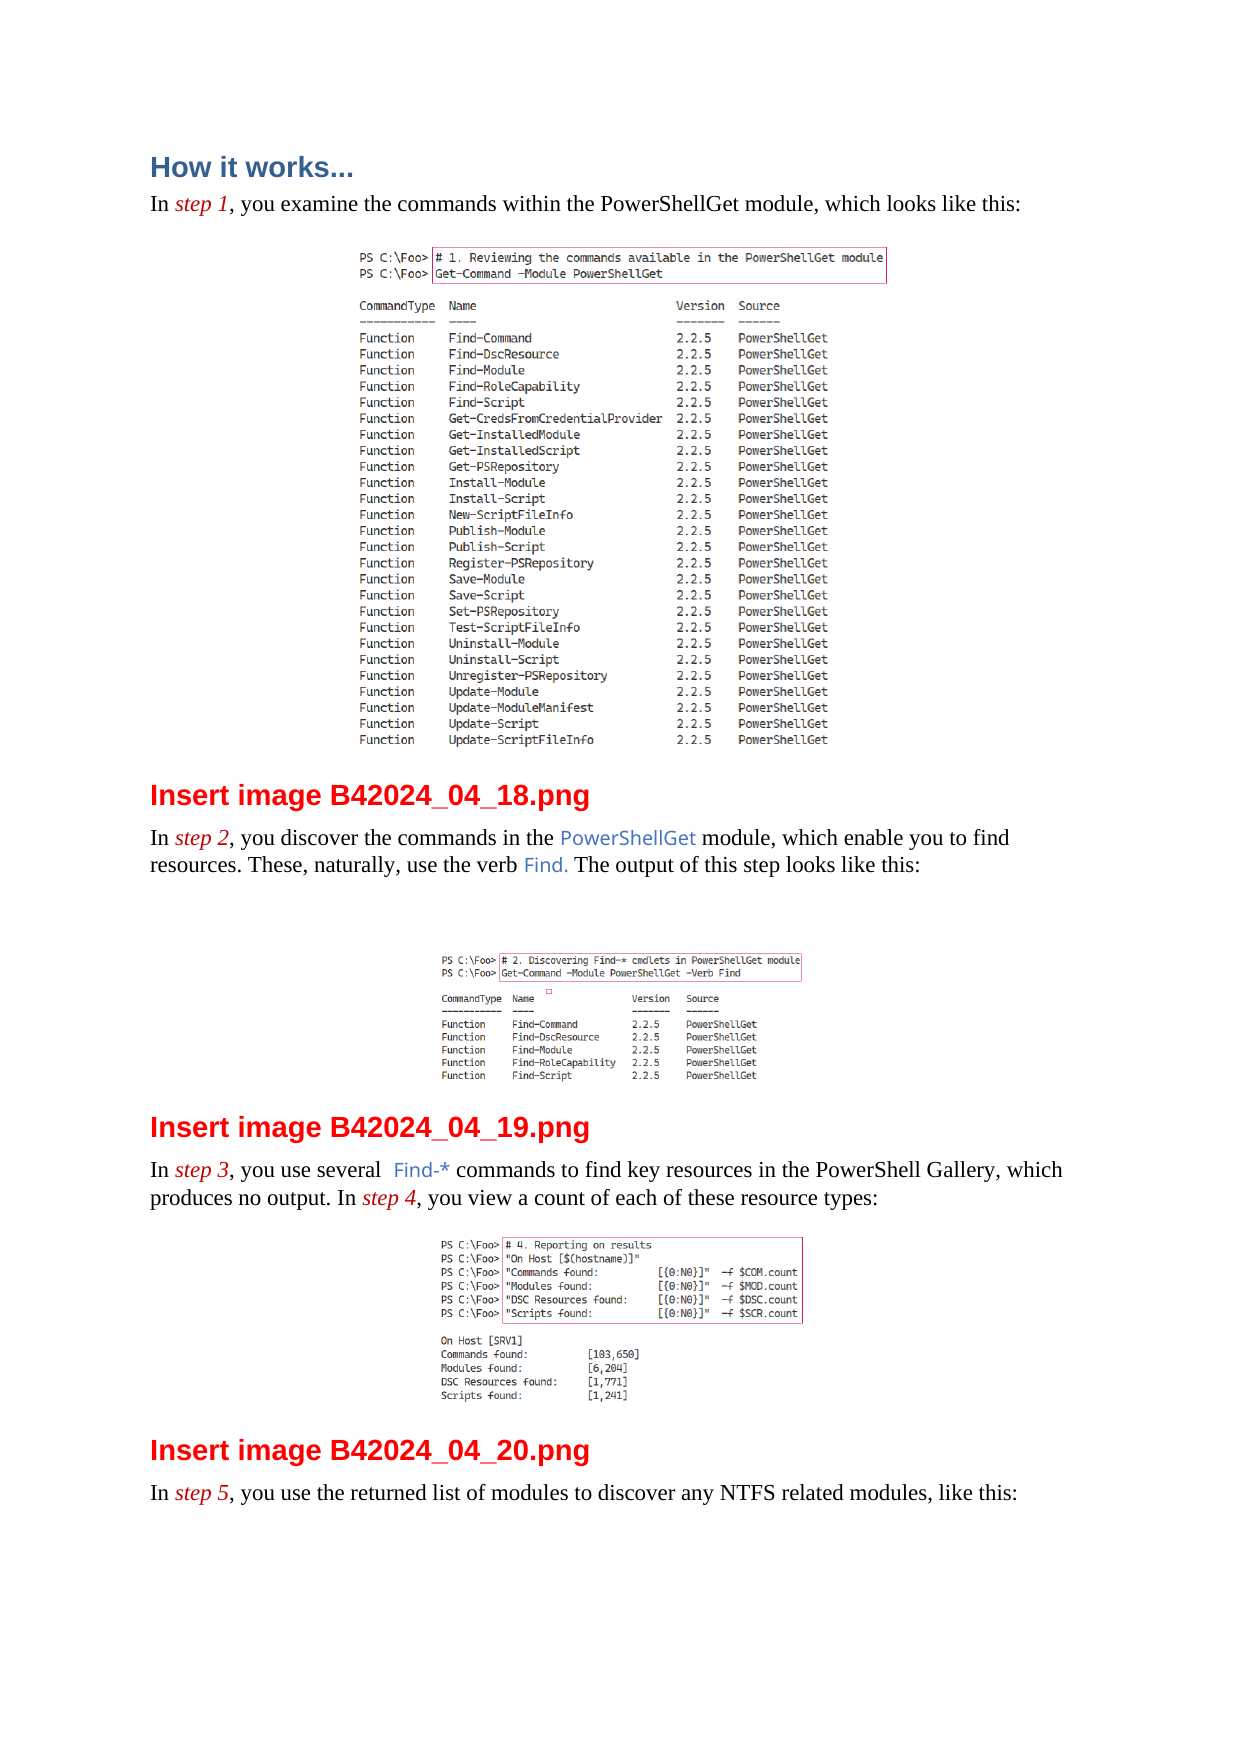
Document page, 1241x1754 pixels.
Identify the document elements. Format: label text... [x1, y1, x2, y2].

text Insert image B42024_04_19.png [150, 1110, 1090, 1144]
picture [432, 1235, 808, 1408]
text In step 1, you examine the commands within the PowerShellGet module, which looks like this: [150, 190, 1090, 216]
picture [348, 241, 892, 753]
picture [434, 950, 806, 1086]
text In step 2, you discover the commands in the PowerShellGet module, which enable you to find resources. These, naturally, use the verb Find. The output of this step looks like this: [150, 824, 1090, 878]
text Insert image B42024_04_18.png [150, 778, 1090, 811]
text Insert image B42024_04_20.png [150, 1433, 1090, 1466]
text In step 3, you use several Find-* commands to find key resources in the PowerShell Gallery, which produces no output. In step 4, you view a count of each of these resource types: [150, 1156, 1090, 1210]
text In step 5, you use the returned list of modules to discover any NTFS related modules, like this: [150, 1479, 1090, 1505]
subtitle How it works... [150, 150, 1090, 183]
